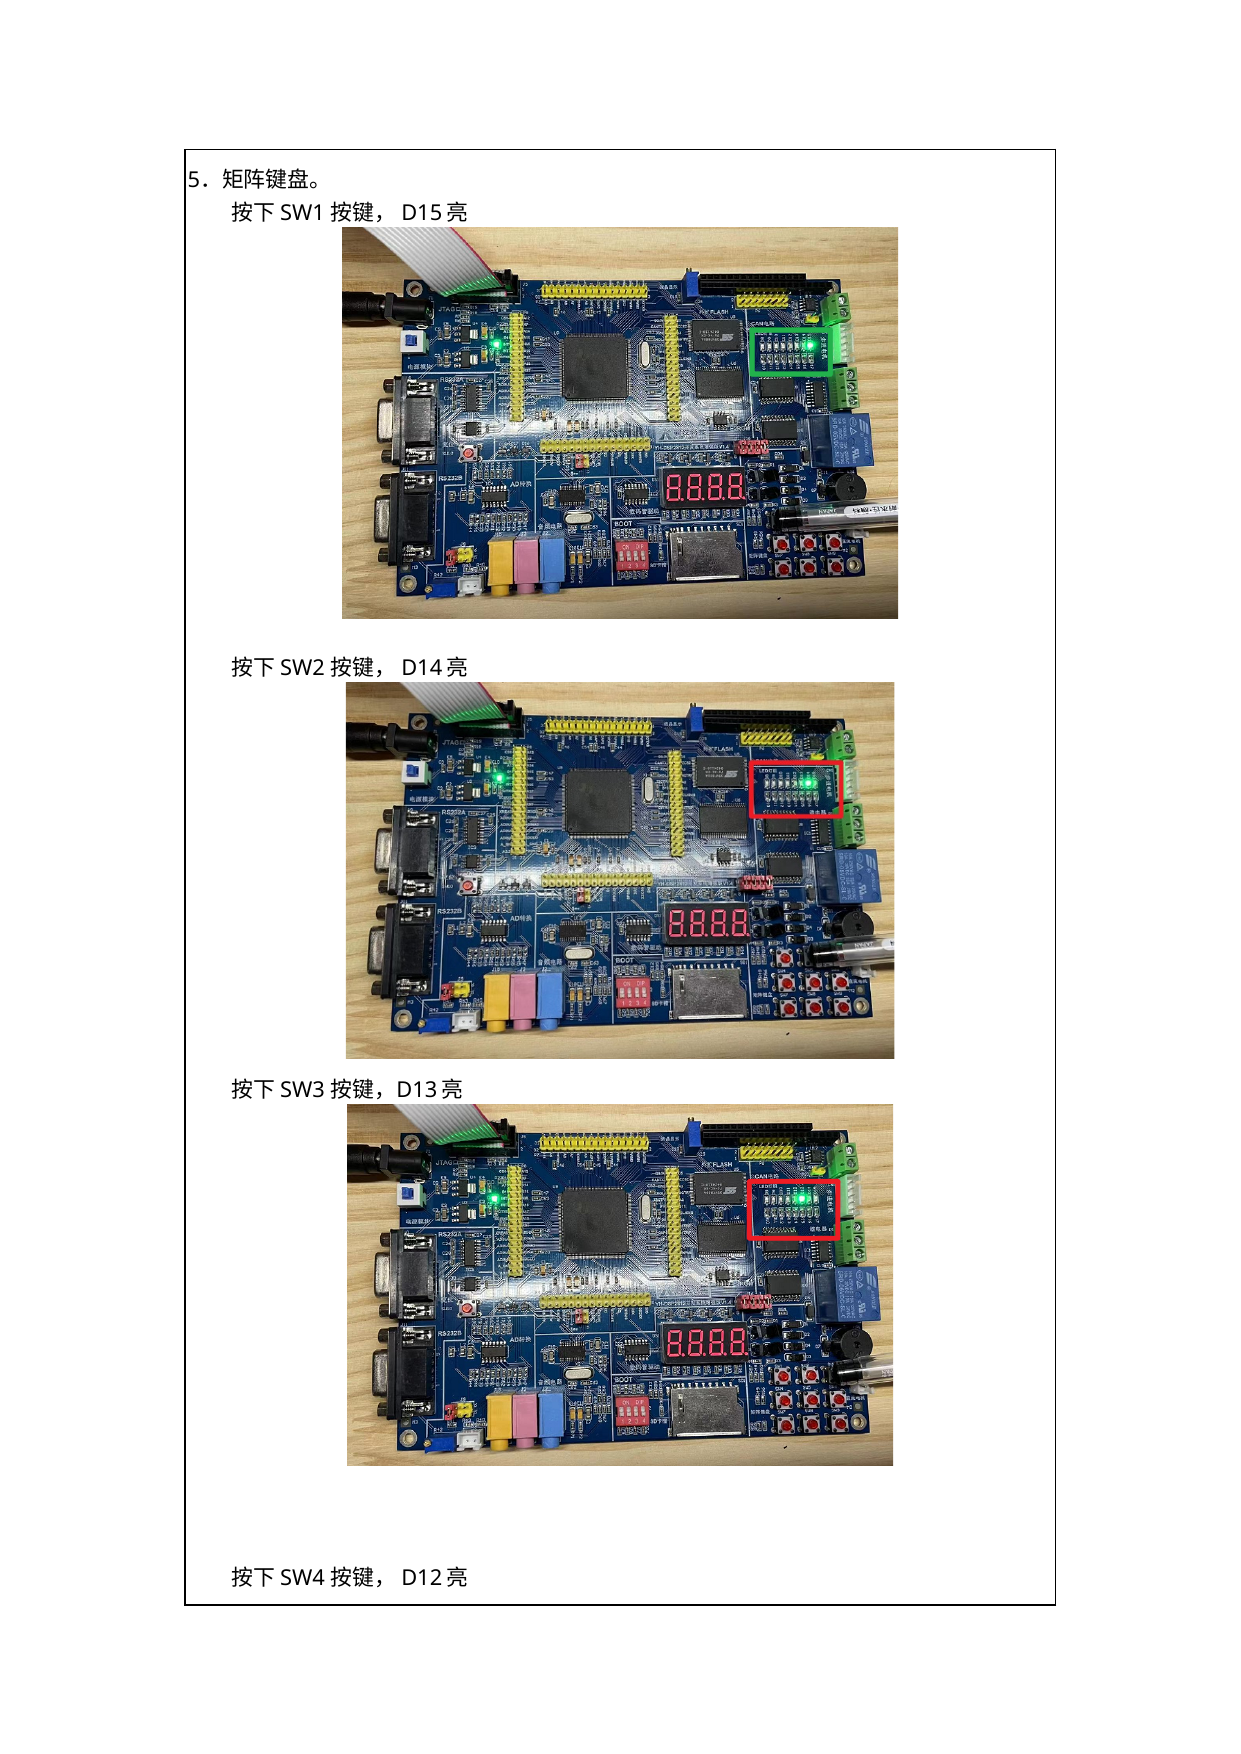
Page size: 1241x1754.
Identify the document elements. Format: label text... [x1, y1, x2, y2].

picture [345, 682, 895, 1059]
picture [347, 1104, 894, 1466]
text 按下 SW3 按键，D13亮 [187, 1072, 1053, 1104]
picture [342, 227, 899, 619]
text 5．矩阵键盘。 [187, 162, 1053, 194]
text 按下 SW4 按键， D12亮 [187, 1559, 1053, 1592]
text 按下 SW2 按键， D14亮 [187, 649, 1053, 682]
text 按下 SW1 按键， D15亮 [187, 194, 1053, 227]
